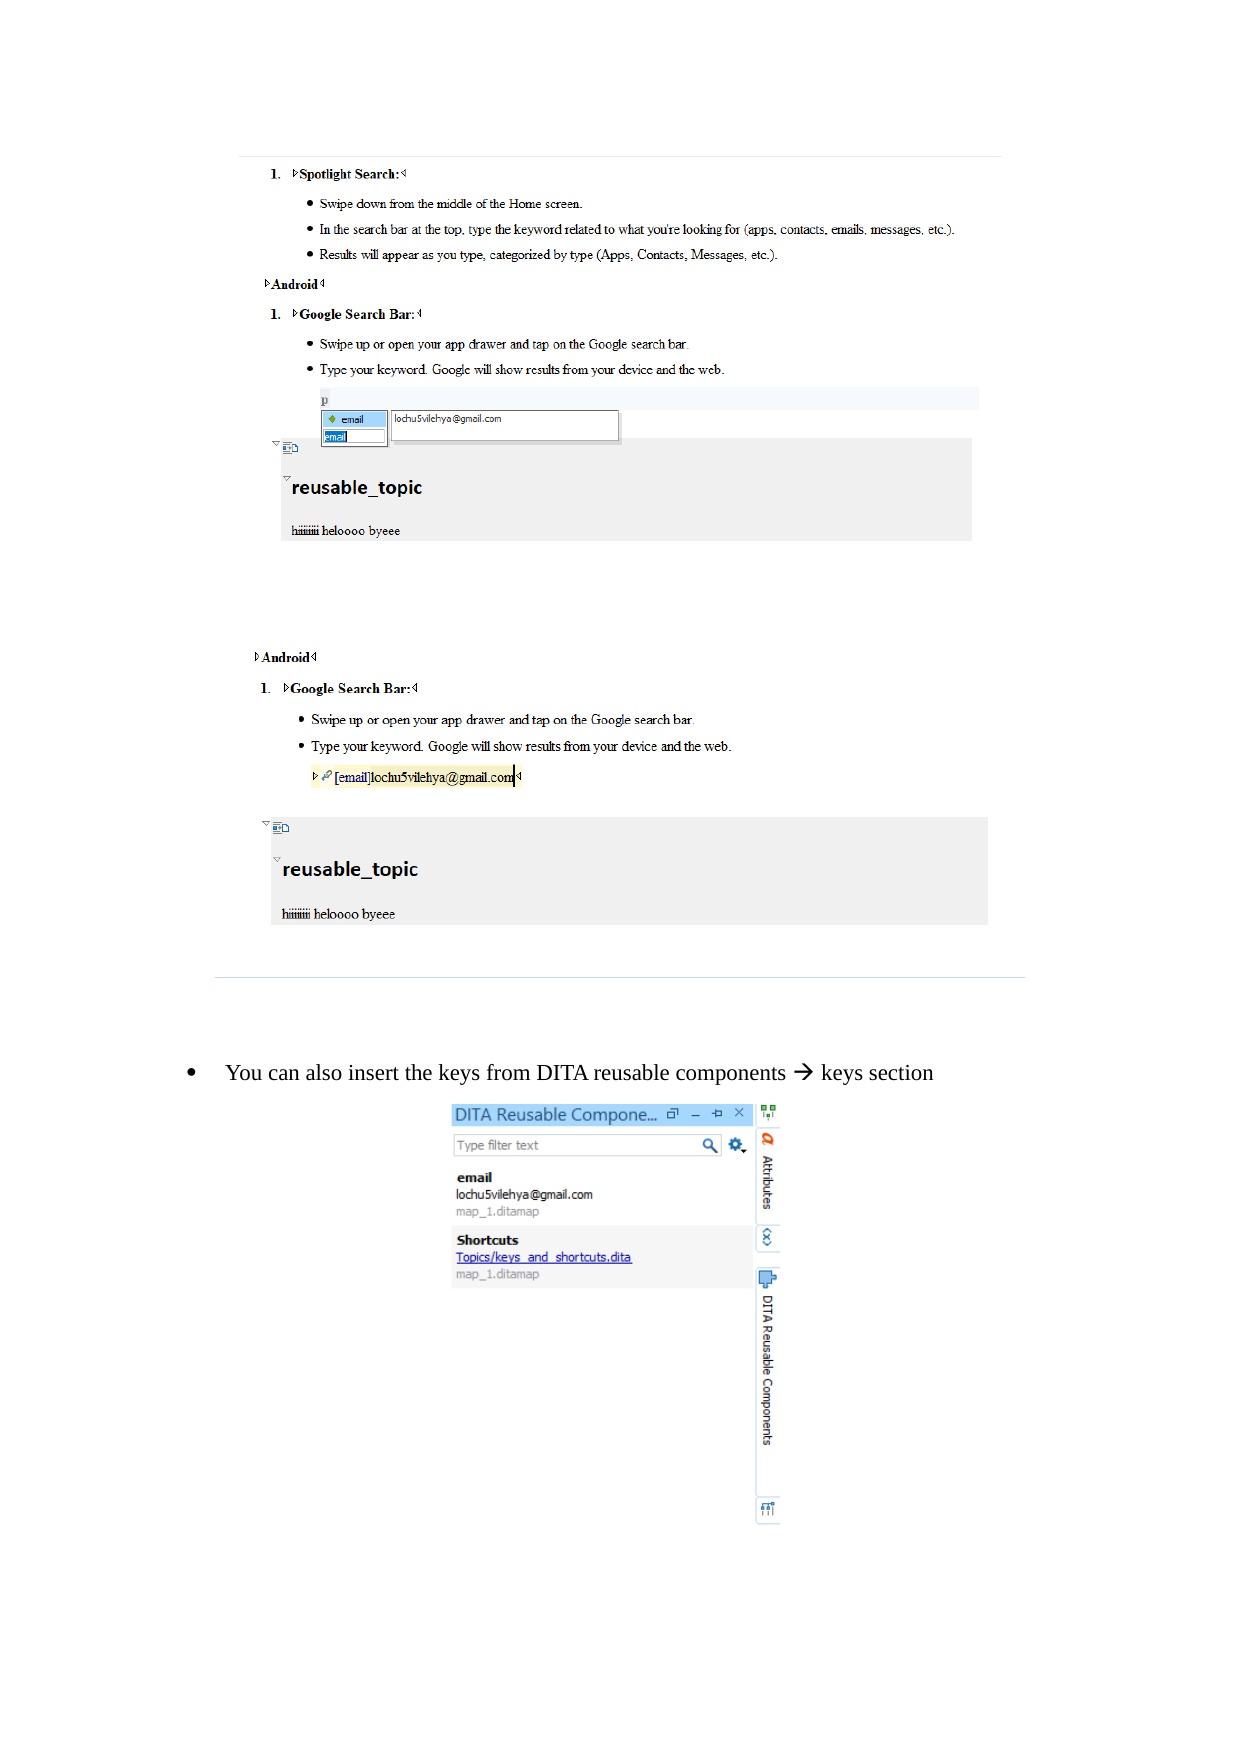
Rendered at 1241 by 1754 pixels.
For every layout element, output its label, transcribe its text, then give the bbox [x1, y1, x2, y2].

picture [451, 1104, 789, 1595]
picture [215, 637, 1025, 996]
list You can also insert the keys from DITA reusable components keys section [187, 1059, 1090, 1086]
picture [238, 150, 1002, 574]
